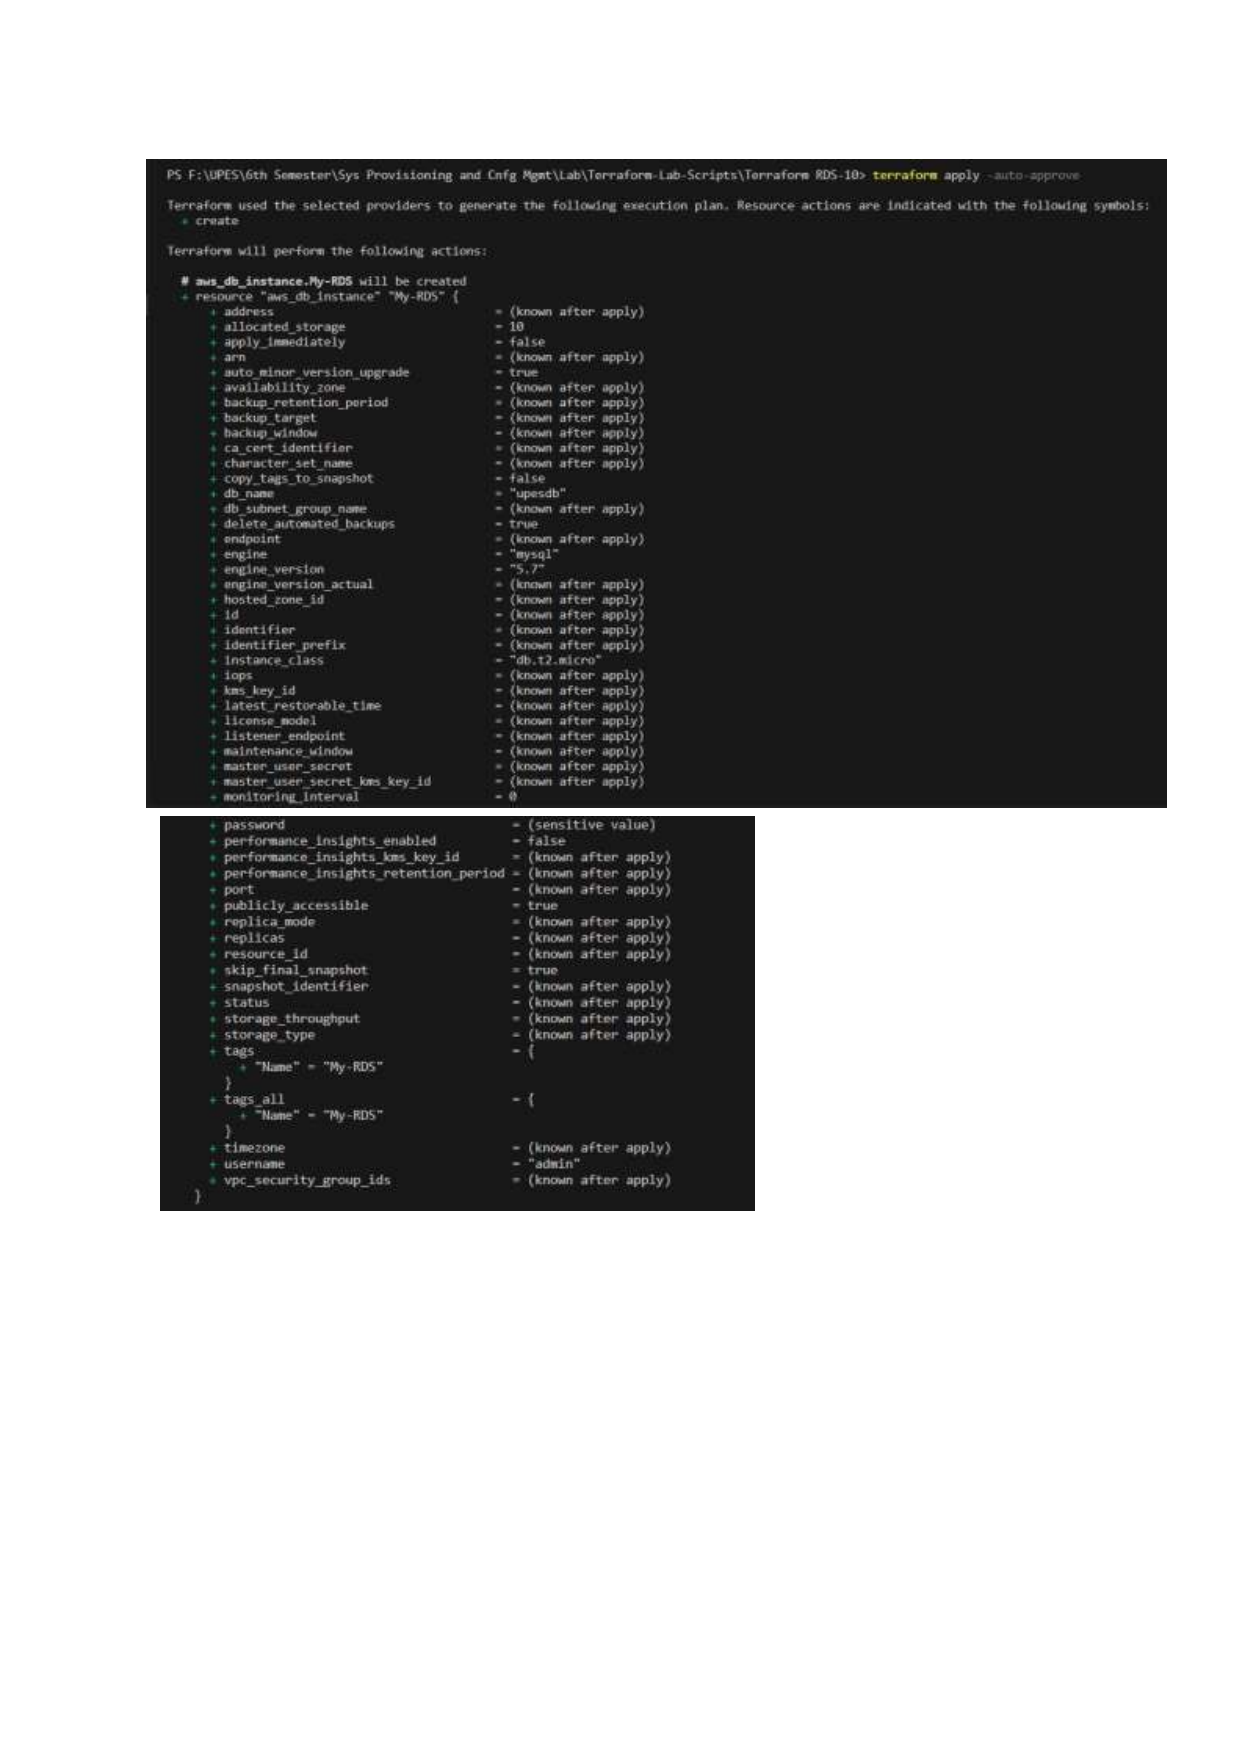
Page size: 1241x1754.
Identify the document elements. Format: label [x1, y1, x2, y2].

picture [146, 159, 1167, 808]
picture [160, 816, 755, 1211]
